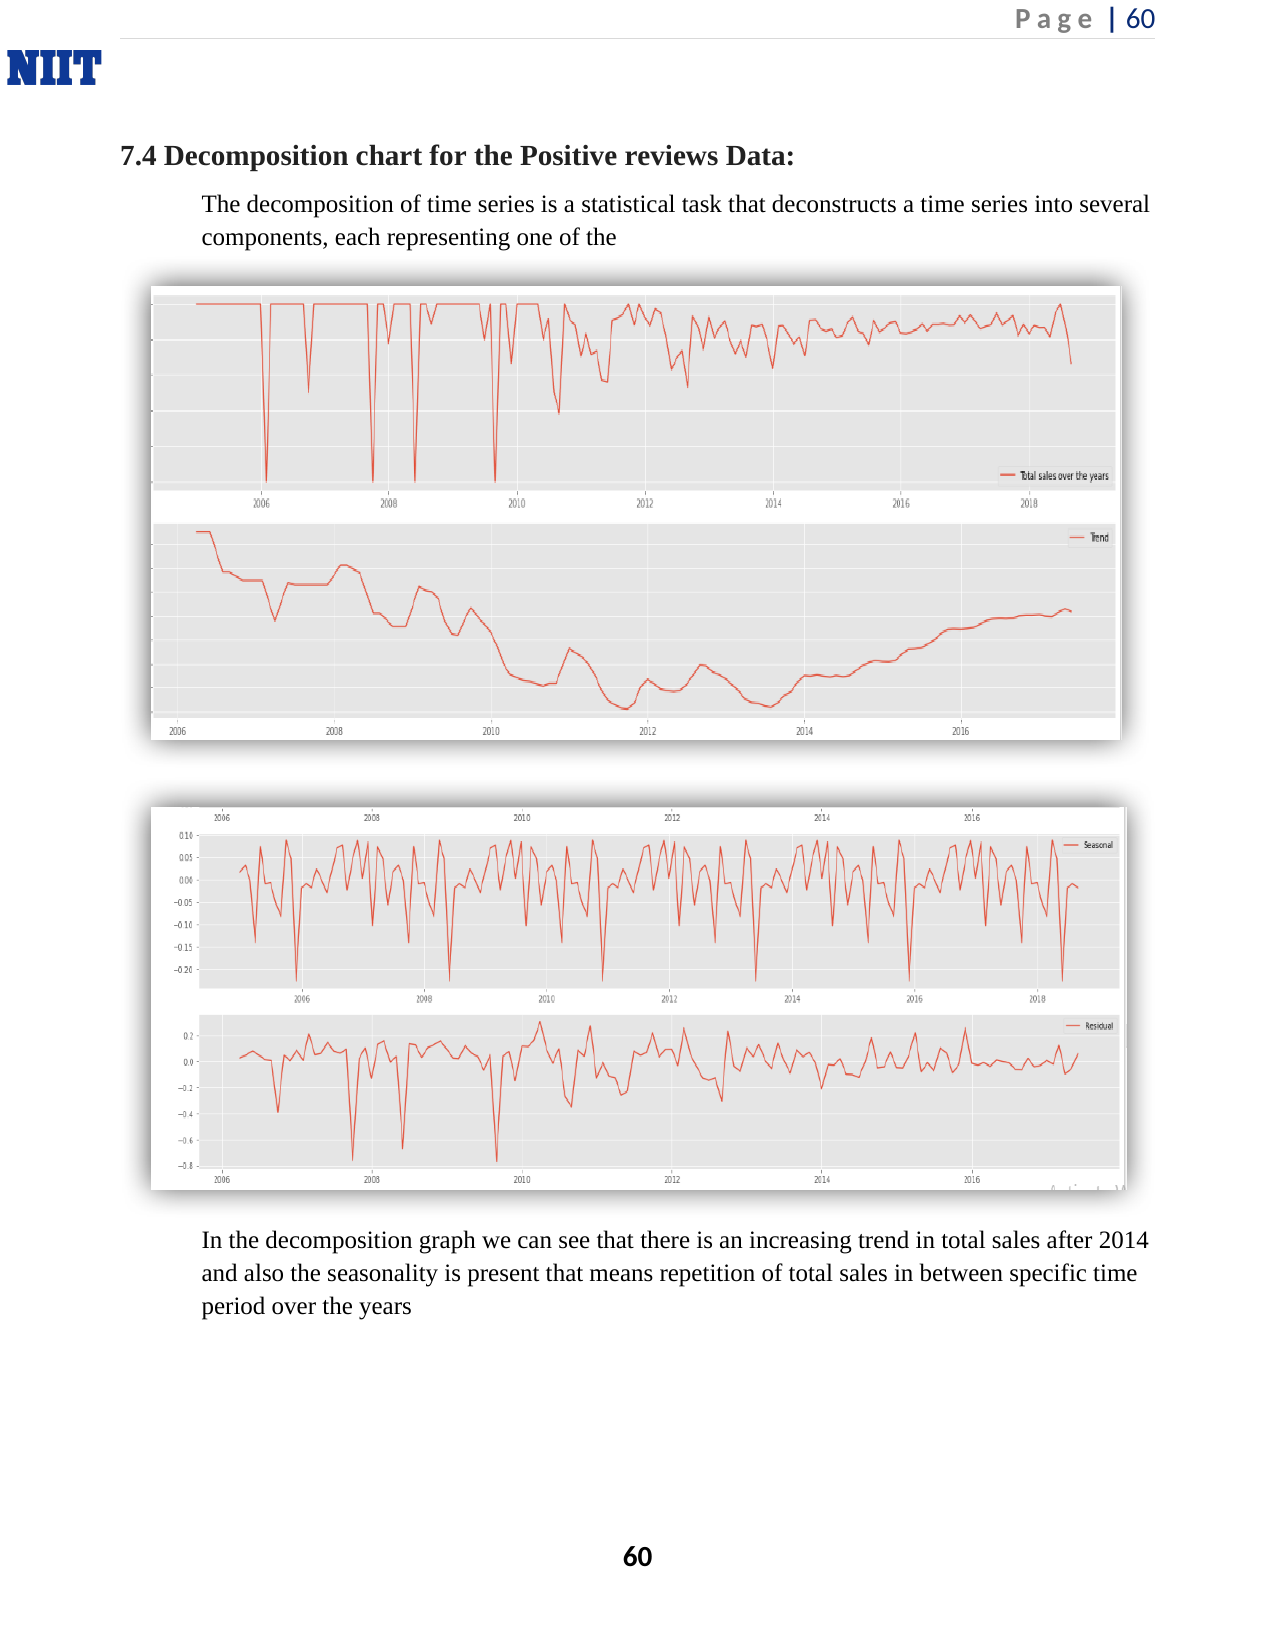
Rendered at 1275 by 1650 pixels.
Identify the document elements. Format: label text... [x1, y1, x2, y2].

picture [151, 807, 1127, 1190]
picture [151, 286, 1122, 740]
text In the decomposition graph we can see that there is an increasing trend in total sales after 2014 and also the seasonality is present that means repetition of total sales in between specific time period over the years [201, 1225, 1155, 1320]
picture [7, 50, 102, 85]
subtitle 7.4 Decomposition chart for the Positive reviews Data: [120, 138, 1155, 172]
text The decomposition of time series is a statistical task that deconstructs a time series into several components, each representing one of the [201, 189, 1155, 251]
